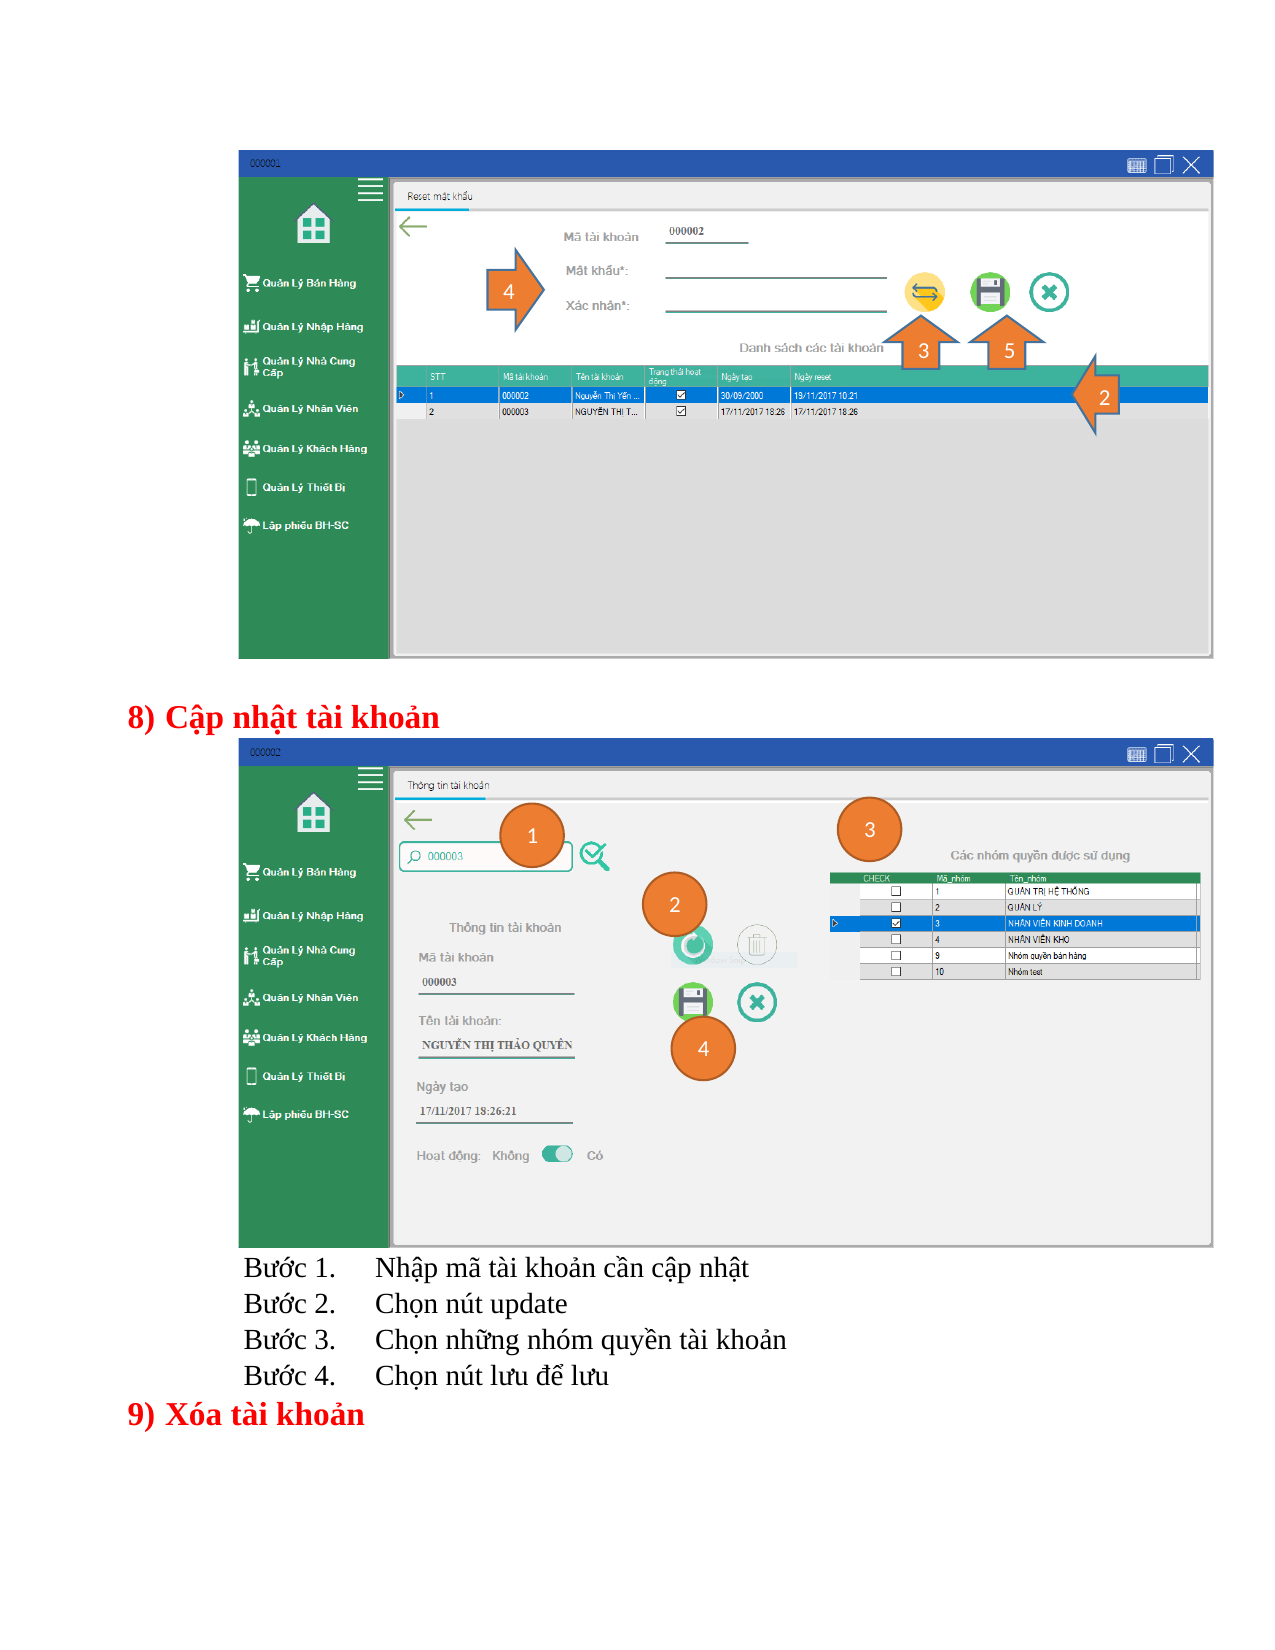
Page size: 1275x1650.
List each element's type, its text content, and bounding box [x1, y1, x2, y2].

list Cập nhật tài khoản [127, 697, 1125, 736]
list Chọn nút lưu để lưu [290, 1358, 1125, 1392]
picture [238, 150, 1214, 659]
picture [238, 738, 1214, 1248]
list Chọn nút update [290, 1286, 1125, 1319]
list Chọn những nhóm quyền tài khoản [290, 1322, 1125, 1356]
list Xóa tài khoản [127, 1394, 1125, 1433]
list Nhập mã tài khoản cần cập nhật [290, 1250, 1125, 1283]
